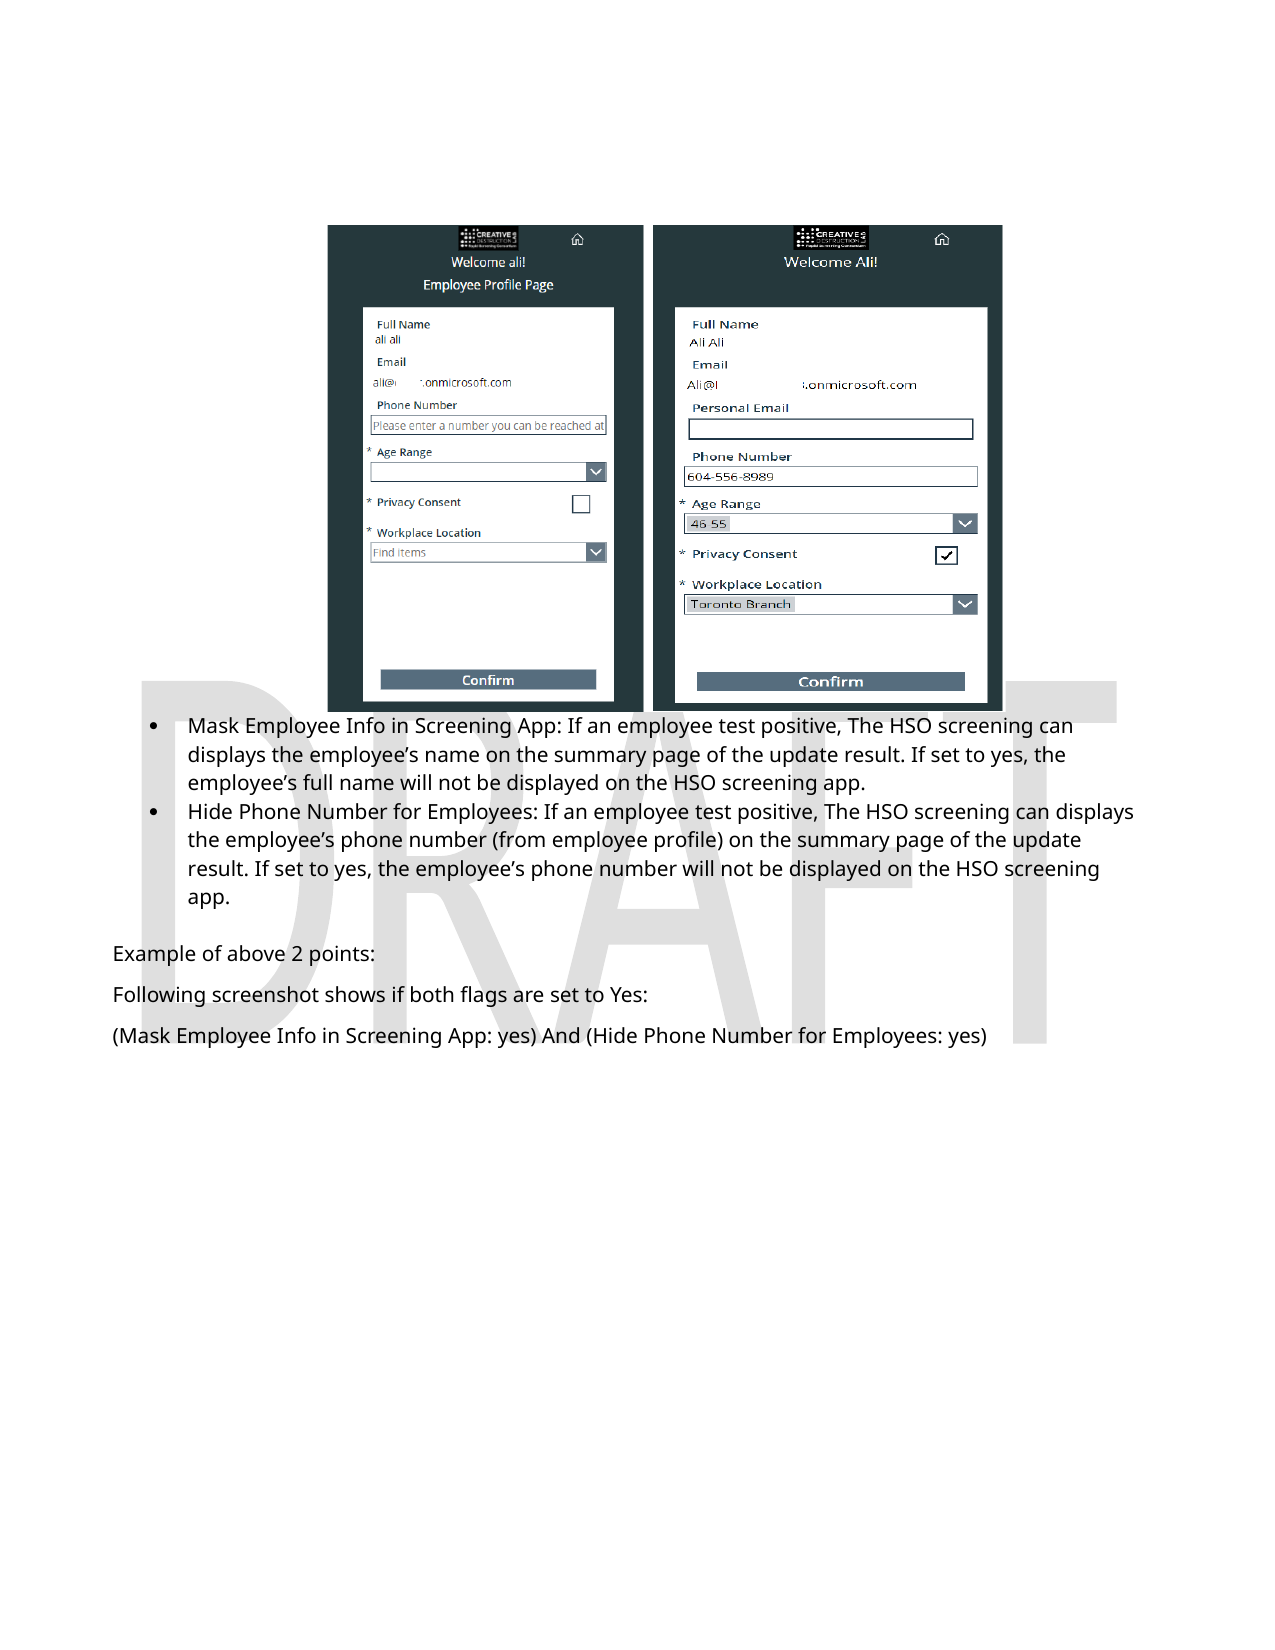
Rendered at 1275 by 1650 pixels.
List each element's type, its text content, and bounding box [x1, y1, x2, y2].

list Hide Phone Number for Employees: If an employee test positive, The HSO screening can displays the employee’s phone number (from employee profile) on the summary page of the update result. If set to yes, the employee’s phone number will not be displayed on the HSO screening app. [150, 797, 1146, 911]
list Mask Employee Info in Screening App: If an employee test positive, The HSO screening can displays the employee’s name on the summary page of the update result. If set to yes, the employee’s full name will not be displayed on the HSO screening app. [150, 711, 1146, 797]
text Example of above 2 points: [112, 939, 1146, 967]
text Following screenshot shows if both flags are set to Yes: [112, 980, 1146, 1008]
text (Mask Employee Info in Screening App: yes) And (Hide Phone Number for Employees: yes) [112, 1021, 1146, 1049]
picture [327, 225, 1006, 712]
